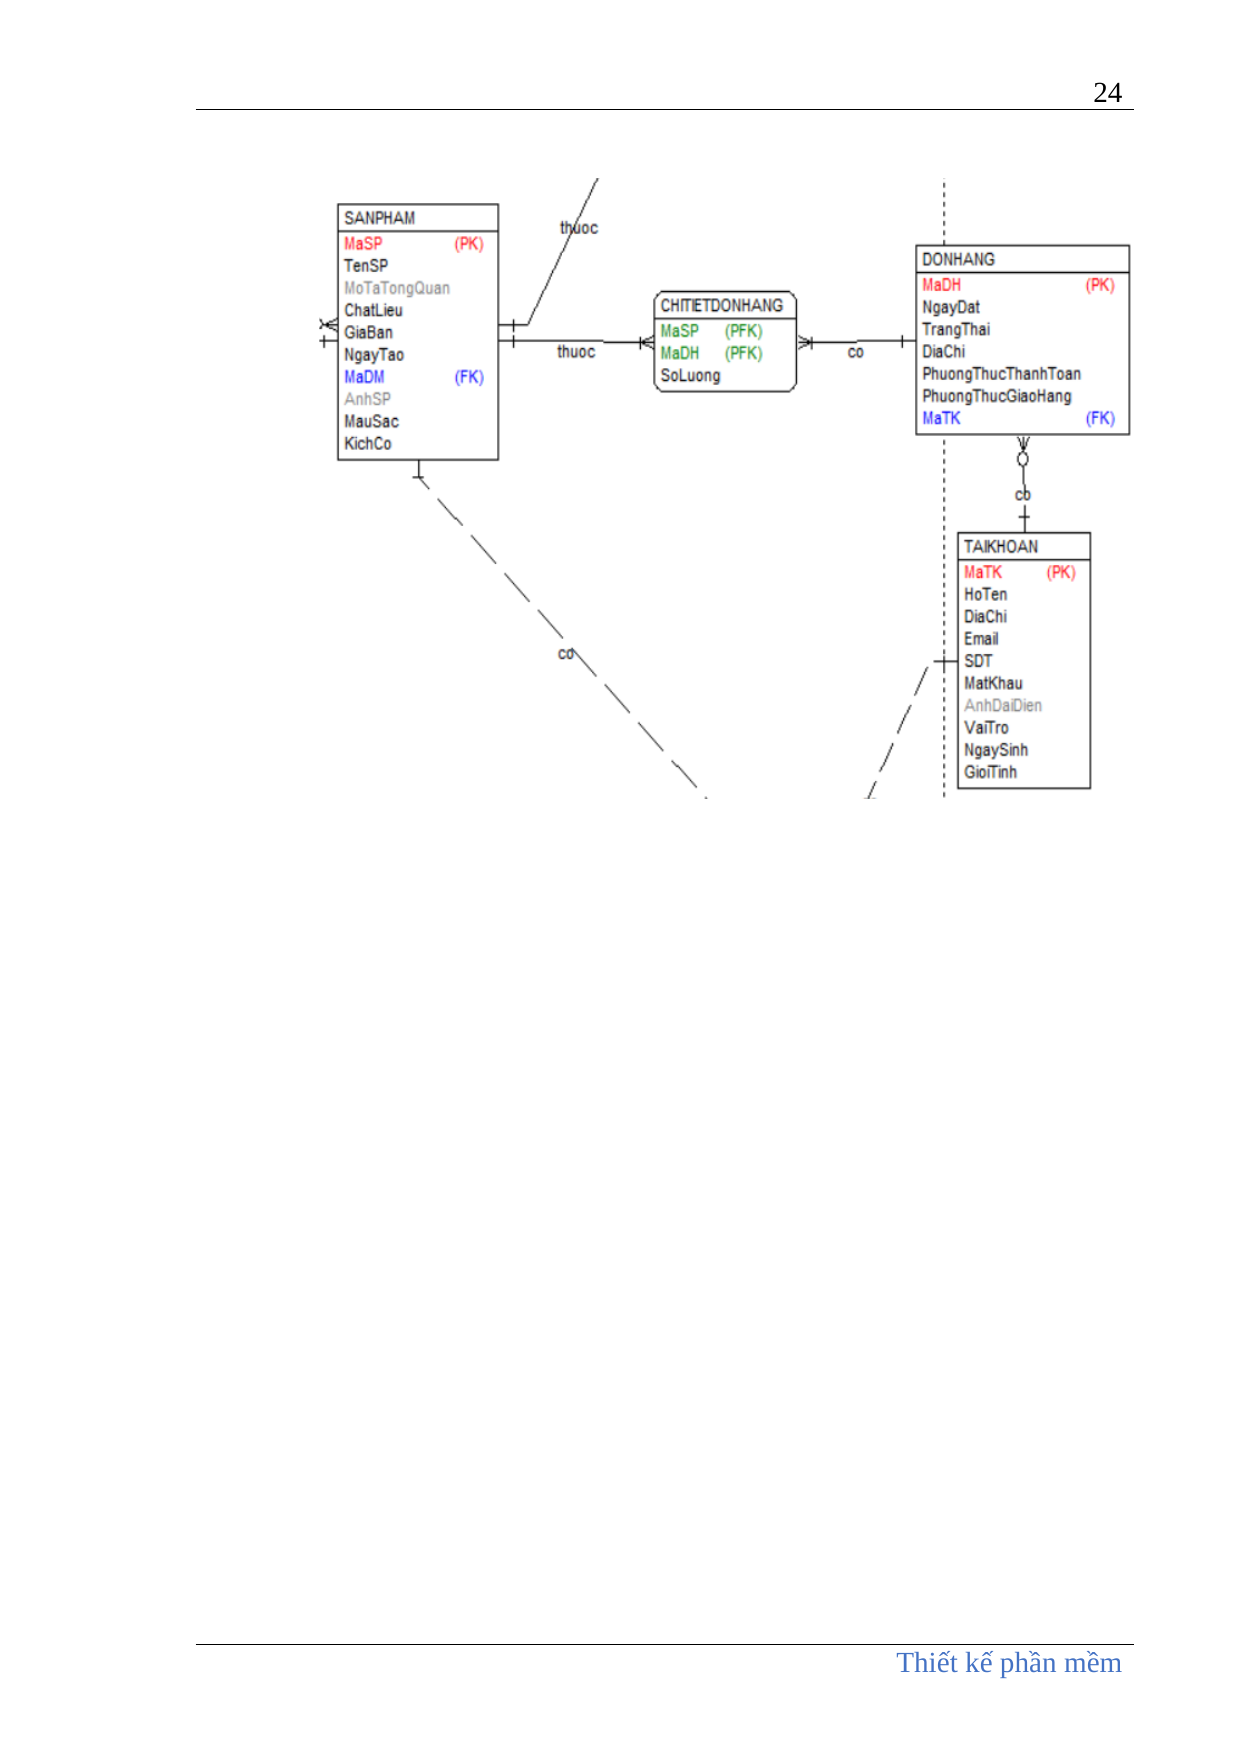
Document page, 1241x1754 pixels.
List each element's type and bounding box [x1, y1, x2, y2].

picture [319, 178, 1136, 799]
